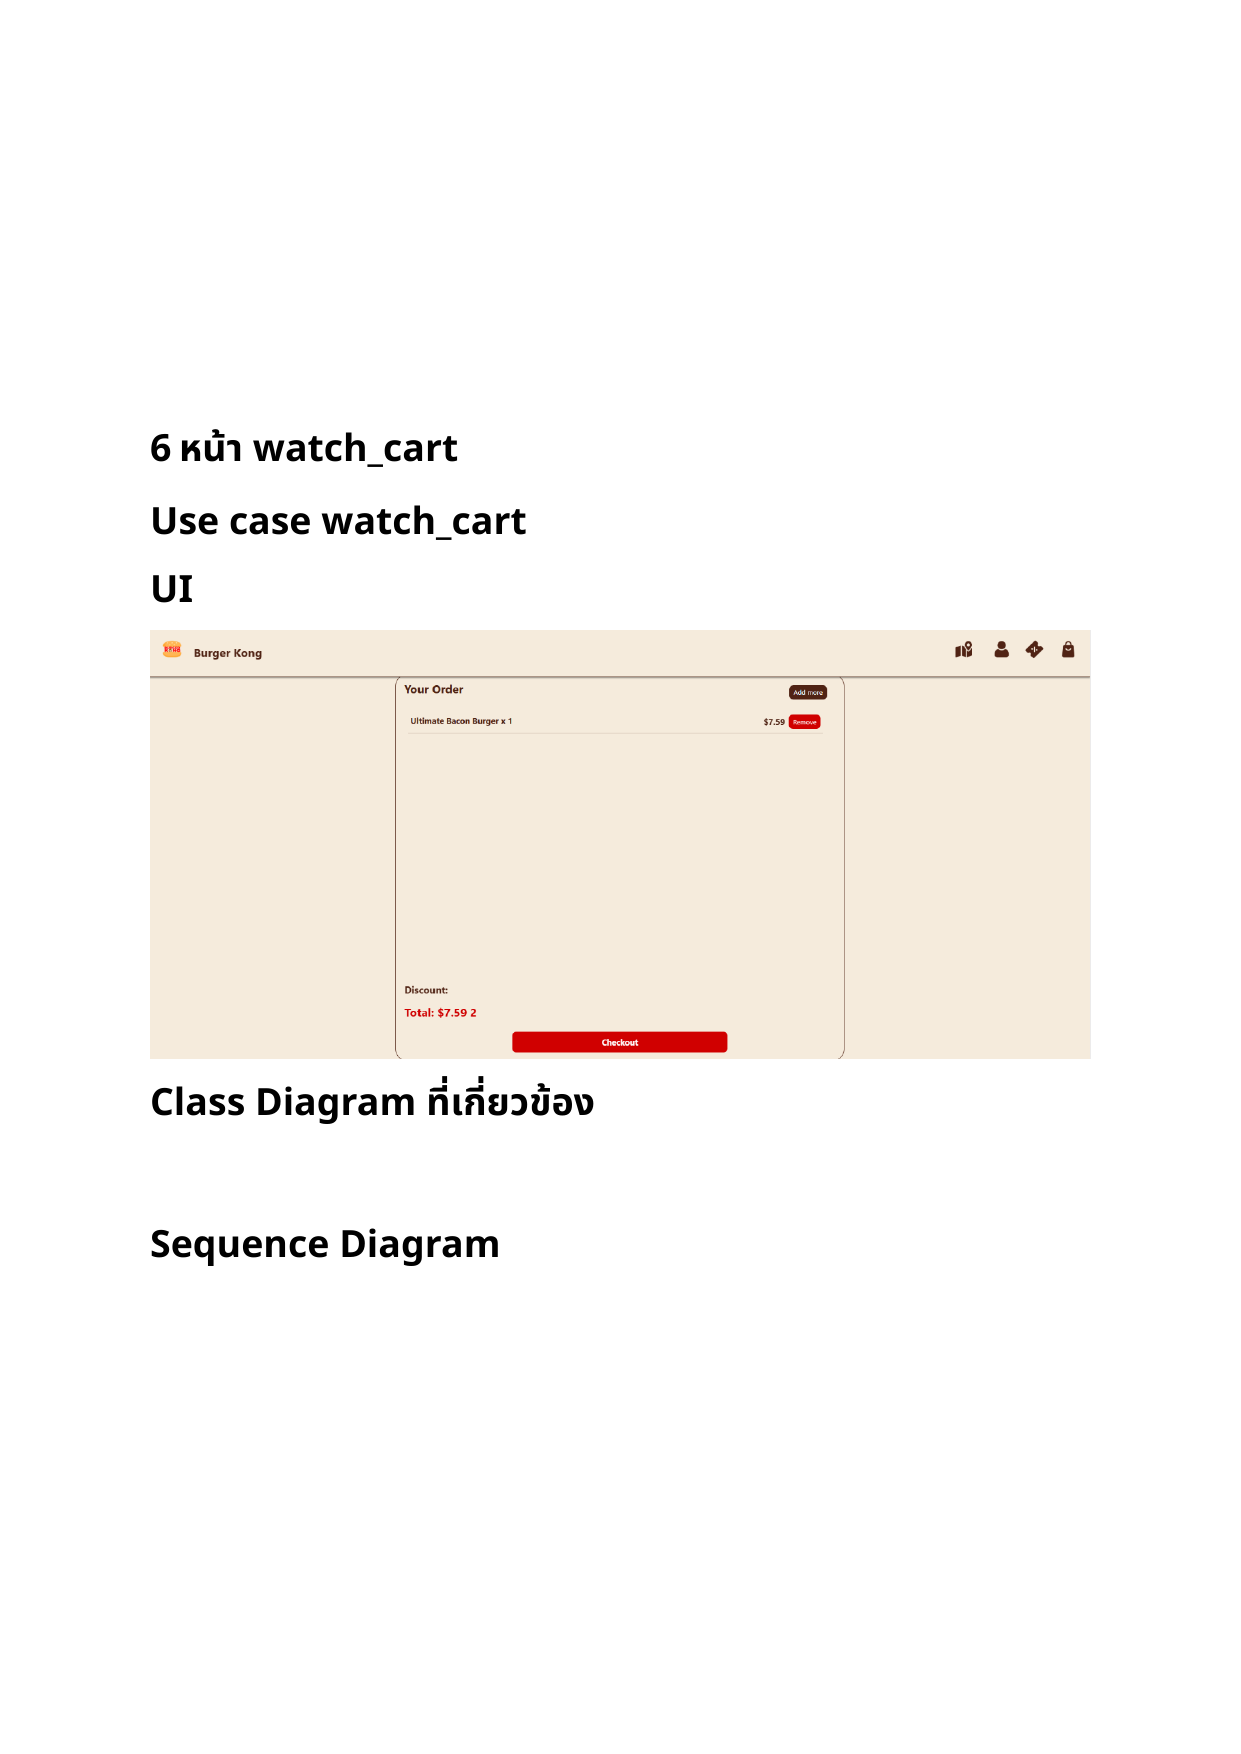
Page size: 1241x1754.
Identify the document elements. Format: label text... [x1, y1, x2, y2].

text Use case watch_cart [150, 494, 1090, 546]
text 6หน้า watch_cart [150, 421, 1090, 478]
picture [150, 630, 1091, 1059]
text UI [150, 562, 1090, 613]
text Sequence Diagram [150, 1217, 1090, 1268]
text Class Diagram ที่เกี่ยวข้อง [150, 1076, 1090, 1133]
